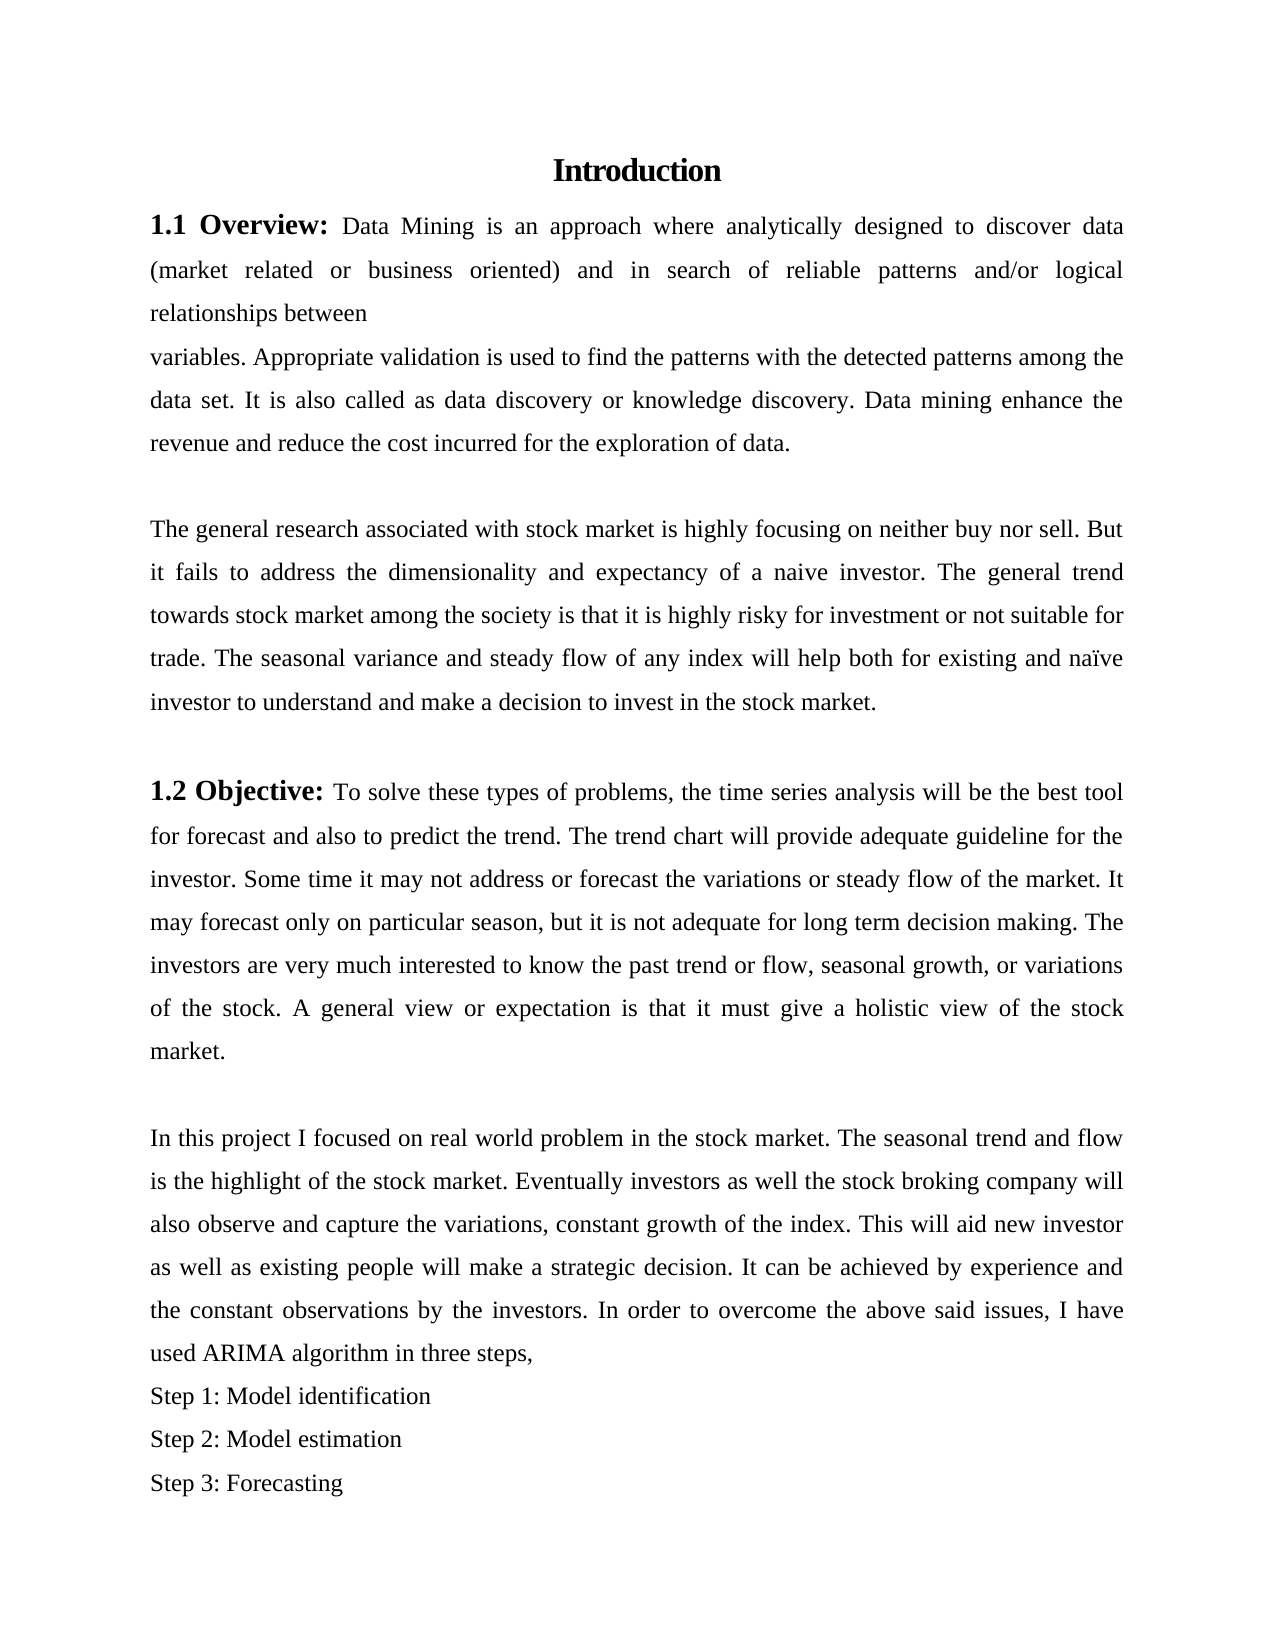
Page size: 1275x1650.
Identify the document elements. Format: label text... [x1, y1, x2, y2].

text variables. Appropriate validation is used to find the patterns with the detected patterns among the data set. It is also called as data discovery or knowledge discovery. Data mining enhance the revenue and reduce the cost incurred for the exploration of data. [150, 342, 1125, 457]
text In this project I focused on real world problem in the stock market. The seasonal trend and flow is the highlight of the stock market. Eventually investors as well the stock broking company will also observe and capture the variations, constant growth of the index. This will aid new investor as well as existing people will make a strategic decision. It can be achieved by experience and the constant observations by the investors. In order to overcome the above said issues, I have used ARIMA algorithm in three steps, [150, 1123, 1125, 1367]
title Introduction [150, 150, 1125, 188]
text Step 2: Model estimation [150, 1424, 1125, 1453]
text 1.2 Objective: To solve these types of problems, the time series analysis will be the best tool for forecast and also to predict the trend. The trend chart will provide adequate guideline for the investor. Some time it may not address or forecast the variations or steady flow of the market. It may forecast only on particular season, but it is not adequate for long term decision making. The investors are very much interested to know the past trend or flow, seasonal growth, or variations of the stock. A general view or expectation is that it must give a holistic view of the stock market. [150, 773, 1125, 1065]
text Step 1: Model identification [150, 1381, 1125, 1410]
text The general research associated with stock market is highly focusing on neither buy nor sell. But it fails to address the dimensionality and expectancy of a naive investor. The general trend towards stock market among the society is that it is highly risky for investment or not suitable for trade. The seasonal variance and steady flow of any index will help both for existing and naïve investor to understand and make a decision to invest in the stock market. [150, 514, 1125, 715]
text Step 3: Forecasting [150, 1468, 1125, 1496]
text 1.1 Overview: Data Mining is an approach where analytically designed to discover data (market related or business oriented) and in search of reliable patterns and/or logical relationships between [150, 207, 1125, 327]
